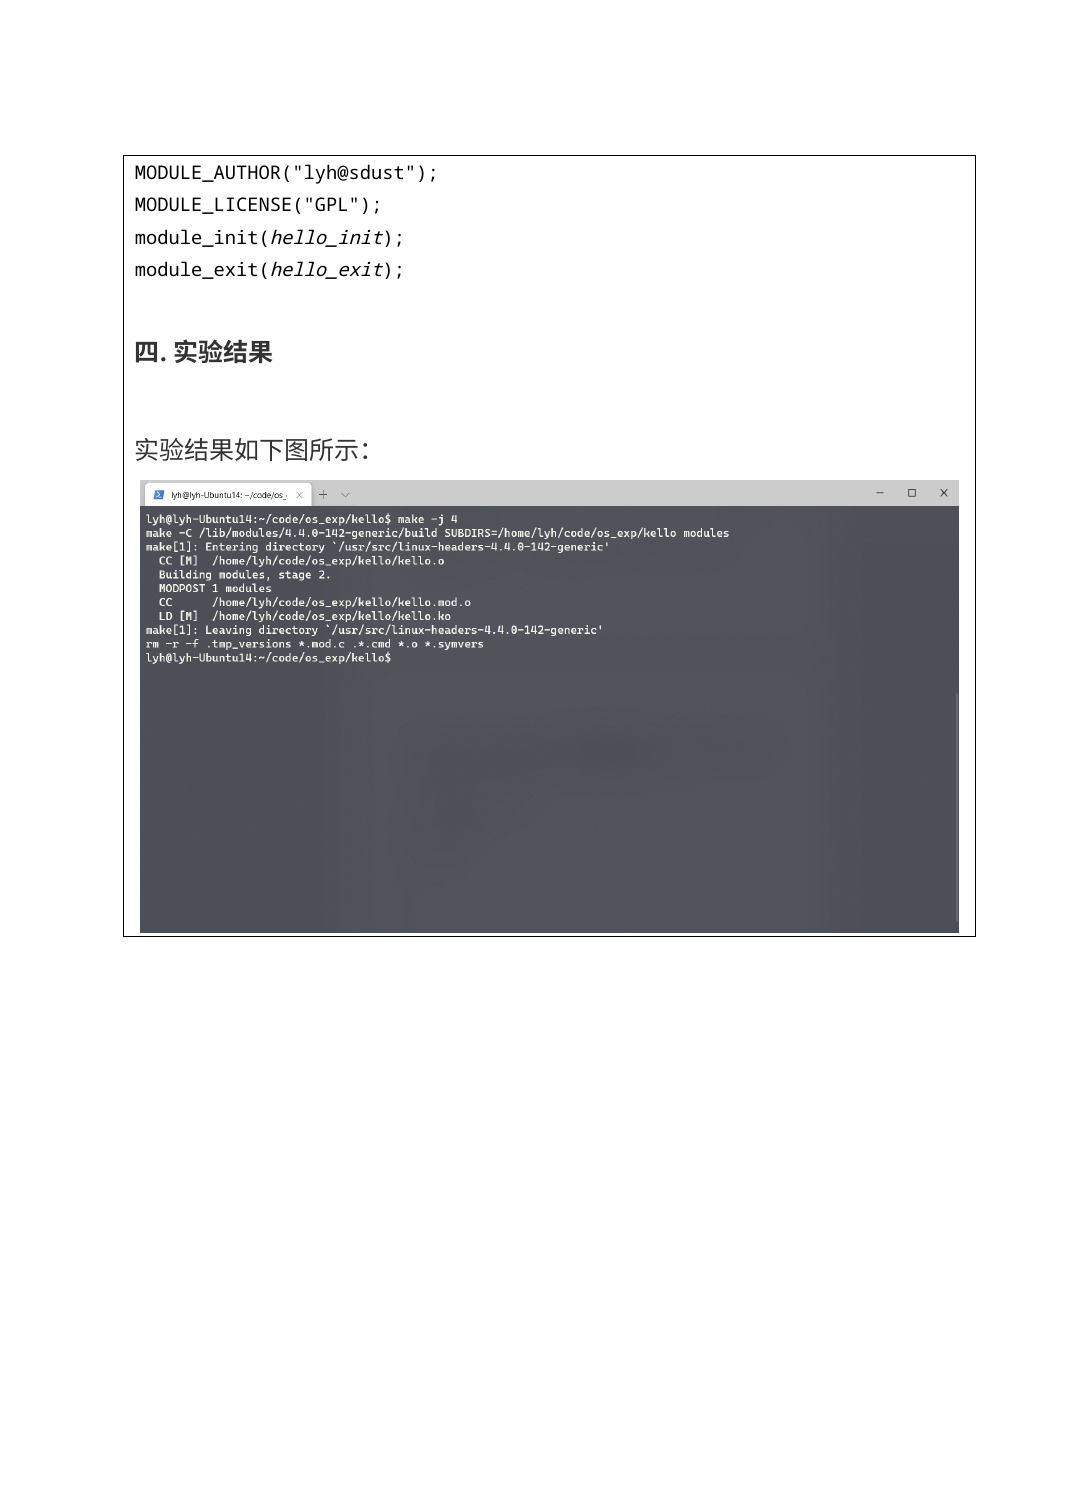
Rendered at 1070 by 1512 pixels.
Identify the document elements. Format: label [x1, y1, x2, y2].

table_cell [124, 156, 975, 936]
picture [140, 480, 959, 933]
